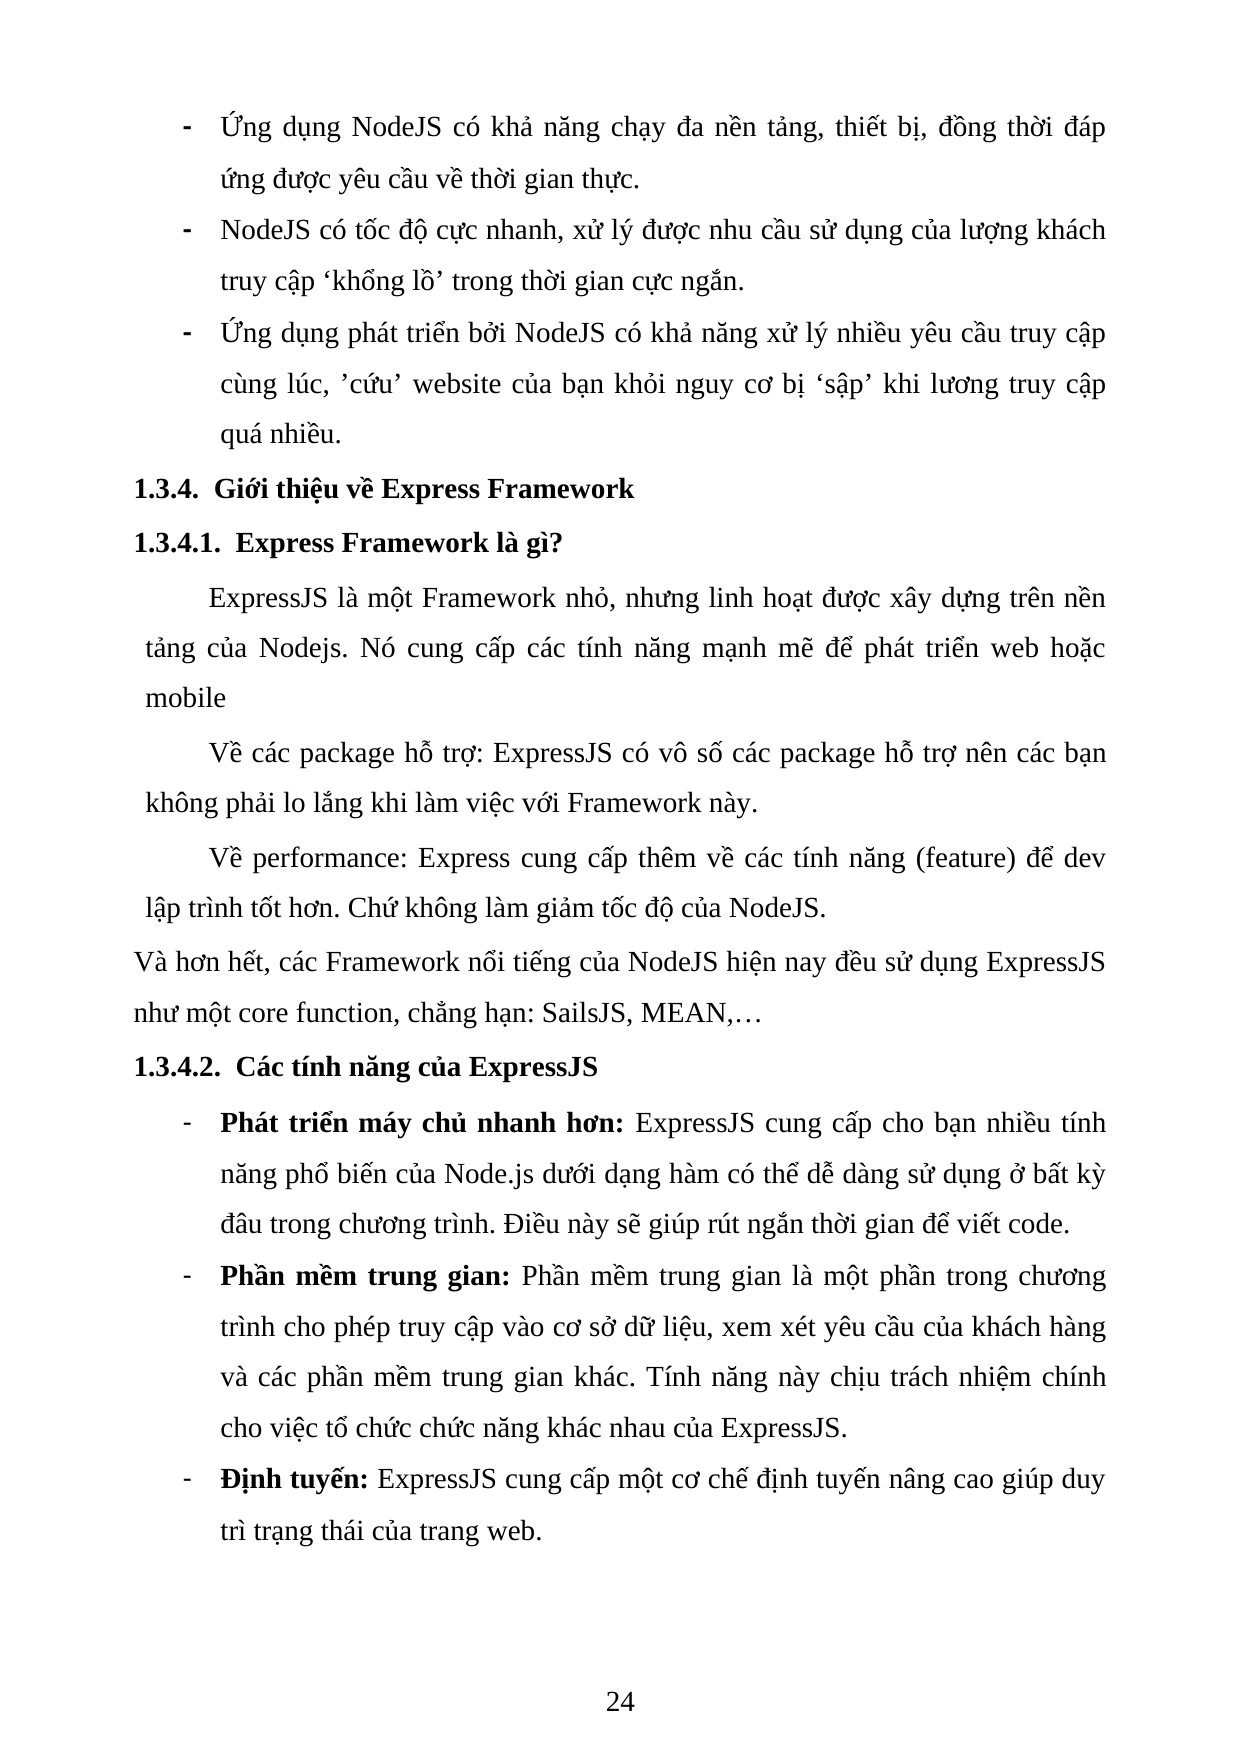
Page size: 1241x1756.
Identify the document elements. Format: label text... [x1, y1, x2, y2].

text Và hơn hết, các Framework nổi tiếng của NodeJS hiện nay đều sử dụng ExpressJS như một core function, chẳng hạn: SailsJS, MEAN,… [133, 944, 1107, 1028]
text Về các package hỗ trợ: ExpressJS có vô số các package hỗ trợ nên các bạn không phải lo lắng khi làm việc với Framework này. [145, 735, 1107, 819]
text Về performance: Express cung cấp thêm về các tính năng (feature) để dev lập trình tốt hơn. Chứ không làm giảm tốc độ của NodeJS. [145, 840, 1107, 924]
list Định tuyến: ExpressJS cung cấp một cơ chế định tuyến nâng cao giúp duy trì trạng thái của trang web. [183, 1460, 1107, 1546]
list Phát triển máy chủ nhanh hơn: ExpressJS cung cấp cho bạn nhiều tính năng phổ biến của Node.js dưới dạng hàm có thể dễ dàng sử dụng ở bất kỳ đâu trong chương trình. Điều này sẽ giúp rút ngắn thời gian để viết code. [183, 1104, 1107, 1240]
list Phần mềm trung gian: Phần mềm trung gian là một phần trong chương trình cho phép truy cập vào cơ sở dữ liệu, xem xét yêu cầu của khách hàng và các phần mềm trung gian khác. Tính năng này chịu trách nhiệm chính cho việc tổ chức chức năng khác nhau của ExpressJS. [183, 1257, 1107, 1443]
list NodeJS có tốc độ cực nhanh, xử lý được nhu cầu sử dụng của lượng khách truy cập ‘khổng lồ’ trong thời gian cực ngắn. [183, 211, 1107, 297]
list Ứng dụng phát triển bởi NodeJS có khả năng xử lý nhiều yêu cầu truy cập cùng lúc, ’cứu’ website của bạn khỏi nguy cơ bị ‘sập’ khi lương truy cập quá nhiều. [183, 314, 1107, 450]
subtitle Giới thiệu về Express Framework [133, 471, 1107, 504]
list Ứng dụng NodeJS có khả năng chạy đa nền tảng, thiết bị, đồng thời đáp ứng được yêu cầu về thời gian thực. [183, 108, 1107, 194]
subtitle Express Framework là gì? [133, 525, 1107, 559]
subtitle Các tính năng của ExpressJS [133, 1049, 1107, 1083]
text ExpressJS là một Framework nhỏ, nhưng linh hoạt được xây dựng trên nền tảng của Nodejs. Nó cung cấp các tính năng mạnh mẽ để phát triển web hoặc mobile [145, 580, 1107, 714]
